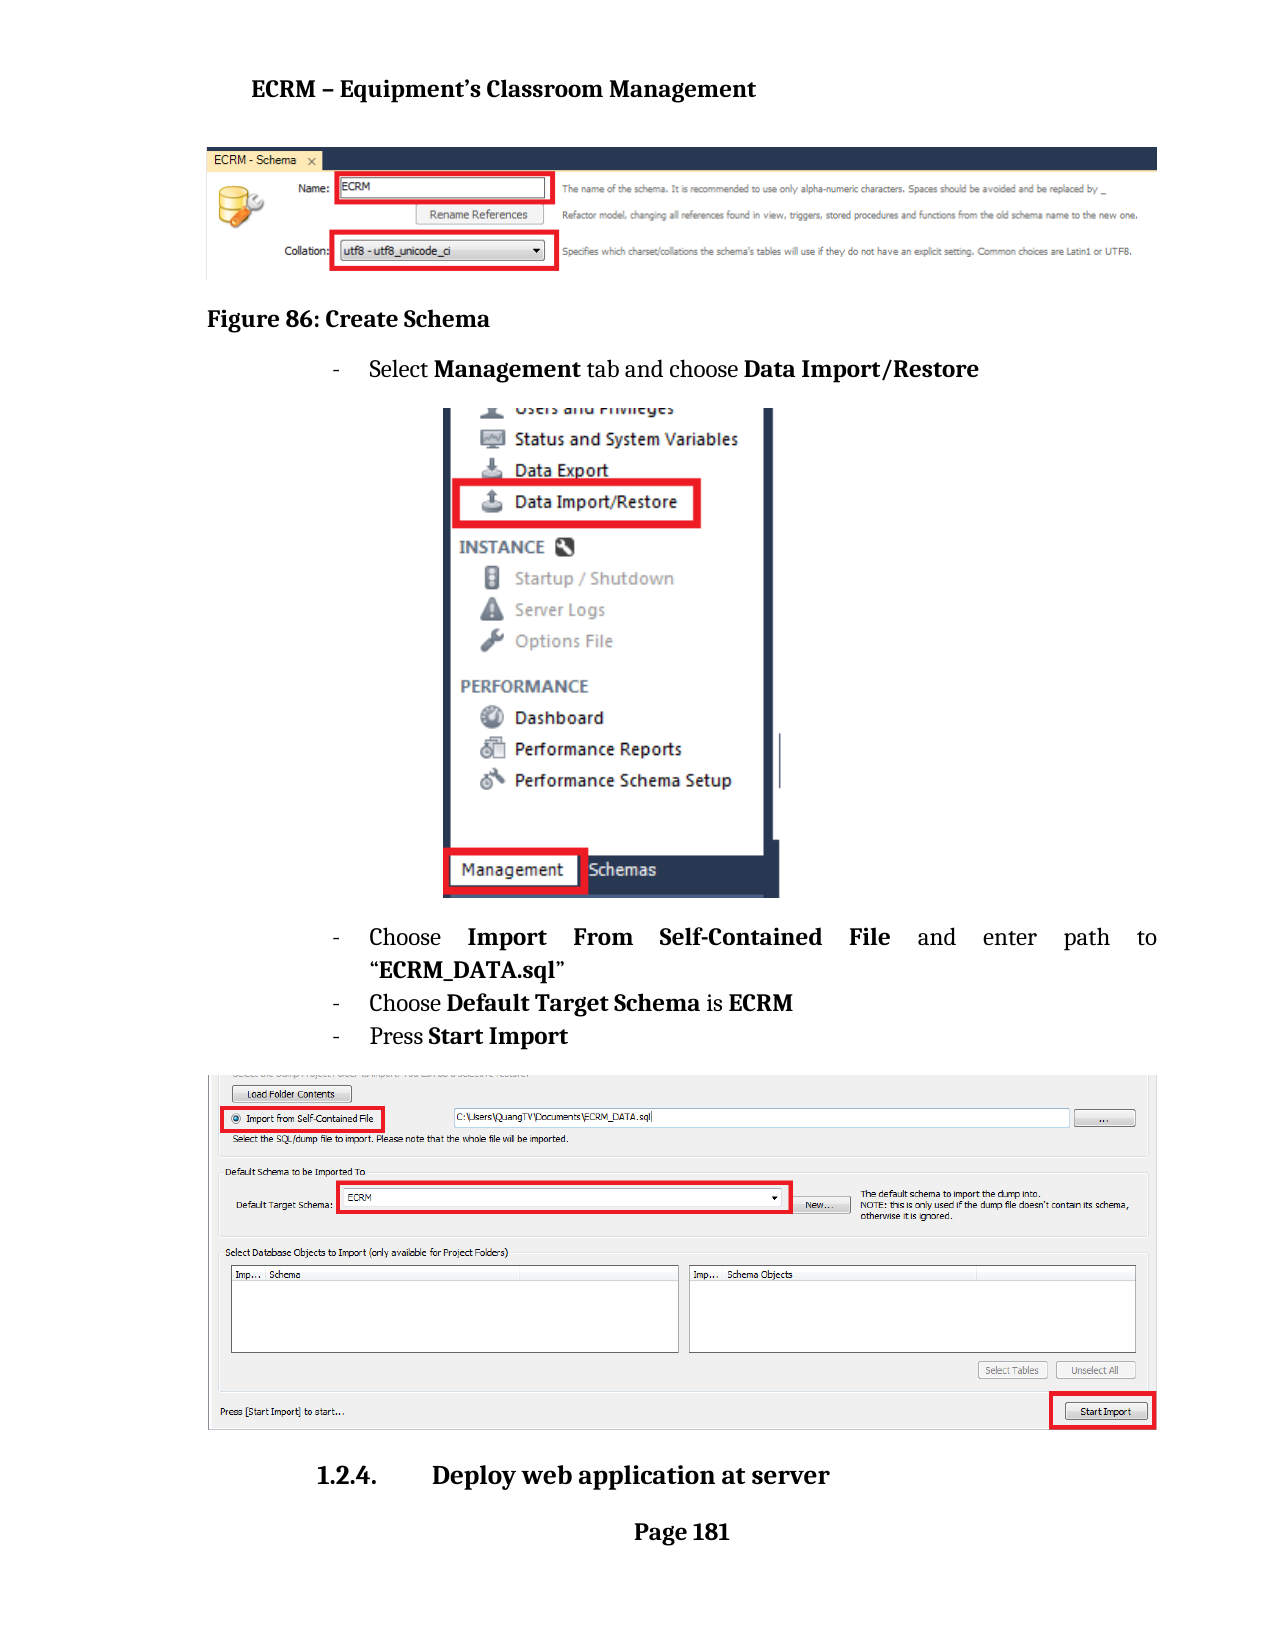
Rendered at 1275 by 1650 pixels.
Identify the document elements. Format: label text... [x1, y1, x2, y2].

text Figure 88: Create Schema [207, 305, 1157, 334]
list Select Management tab and choose Data Import/Restore [332, 355, 1157, 383]
list Deploy web application at server [317, 1460, 1157, 1491]
picture [206, 147, 1157, 280]
list Choose Import From Self-Contained File and enter path to “ECRM_DATA.sql” [332, 923, 1157, 984]
list Choose Default Target Schema is ECRM [332, 989, 1157, 1017]
picture [443, 408, 781, 898]
picture [206, 1075, 1157, 1435]
list Press Start Import [332, 1022, 1157, 1051]
